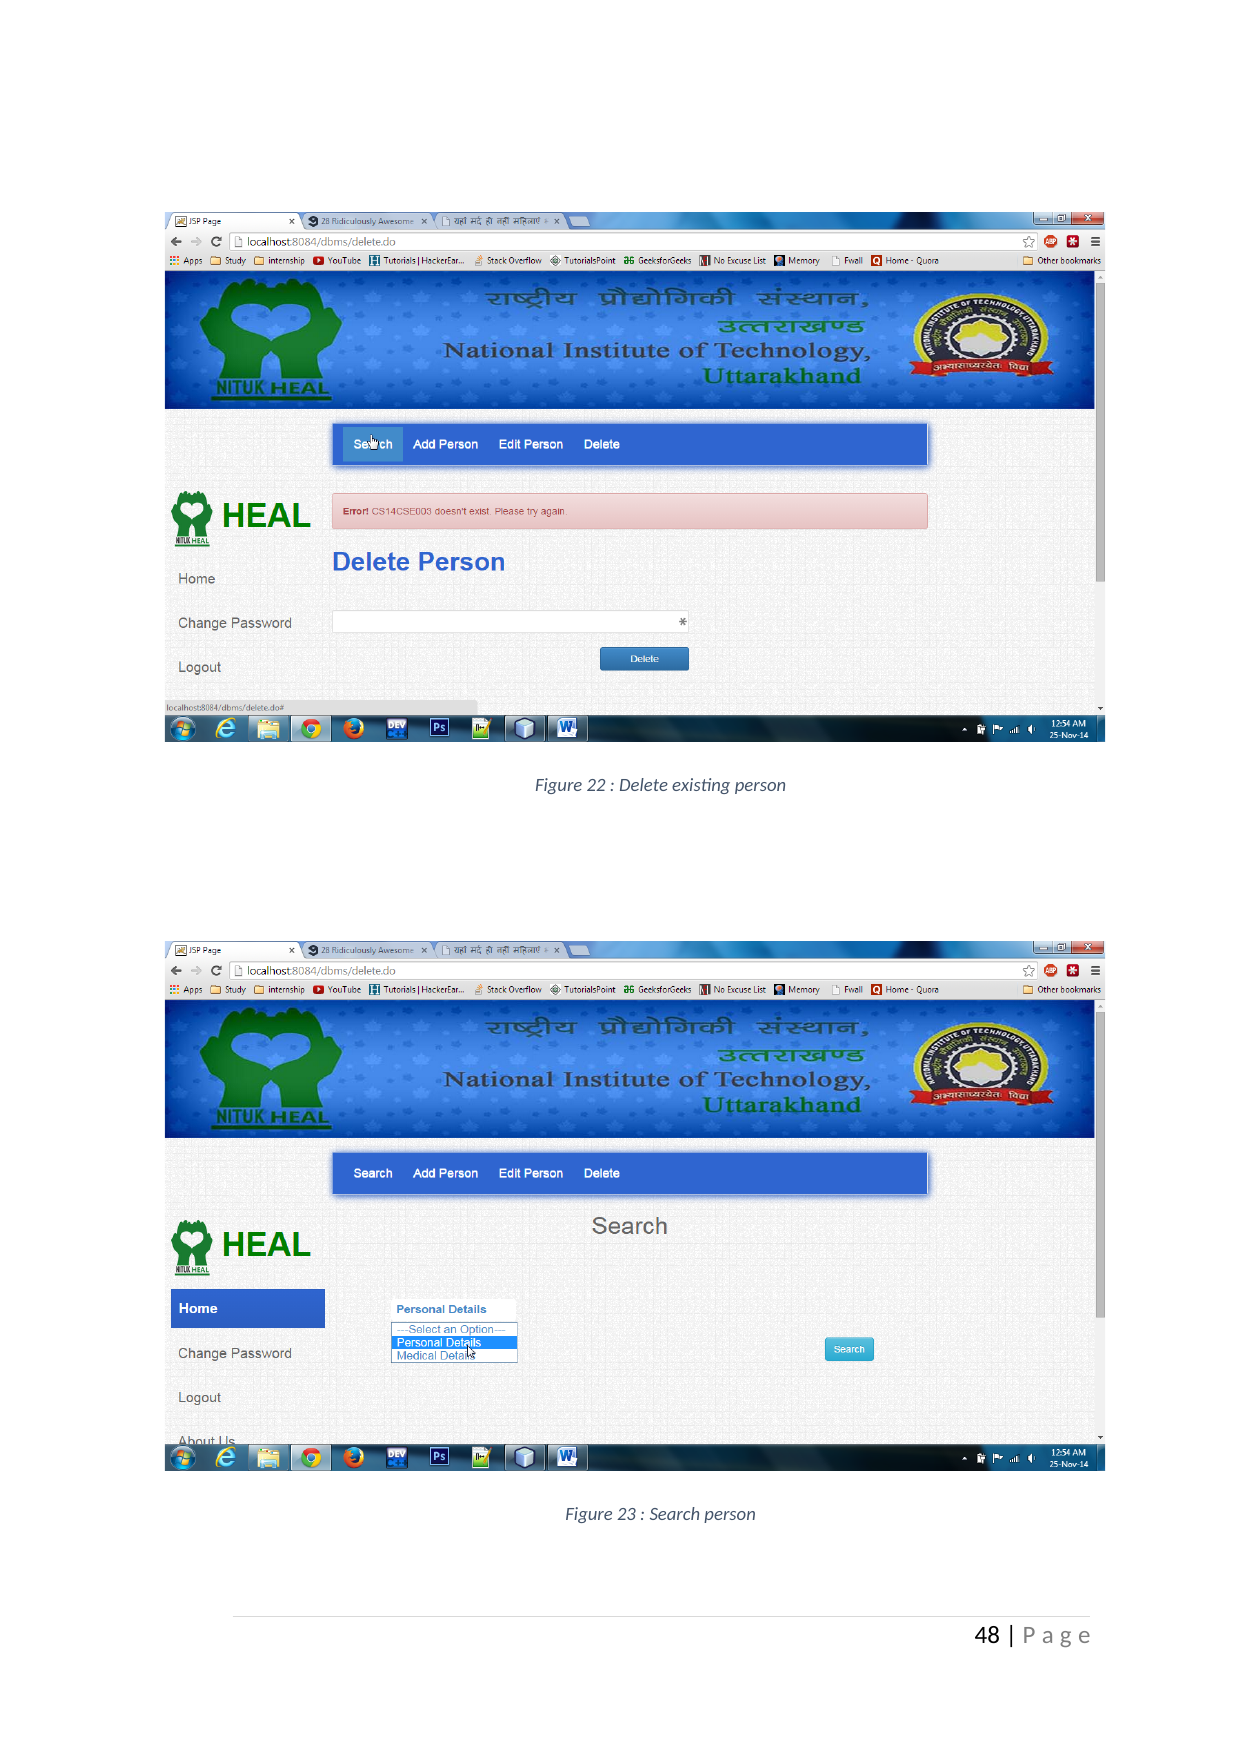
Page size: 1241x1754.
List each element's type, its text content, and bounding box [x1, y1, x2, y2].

text Figure 23 : Search person [233, 1502, 1090, 1525]
picture [164, 941, 1106, 1471]
picture [164, 212, 1106, 742]
text Figure 22 : Delete existing person [233, 773, 1090, 796]
